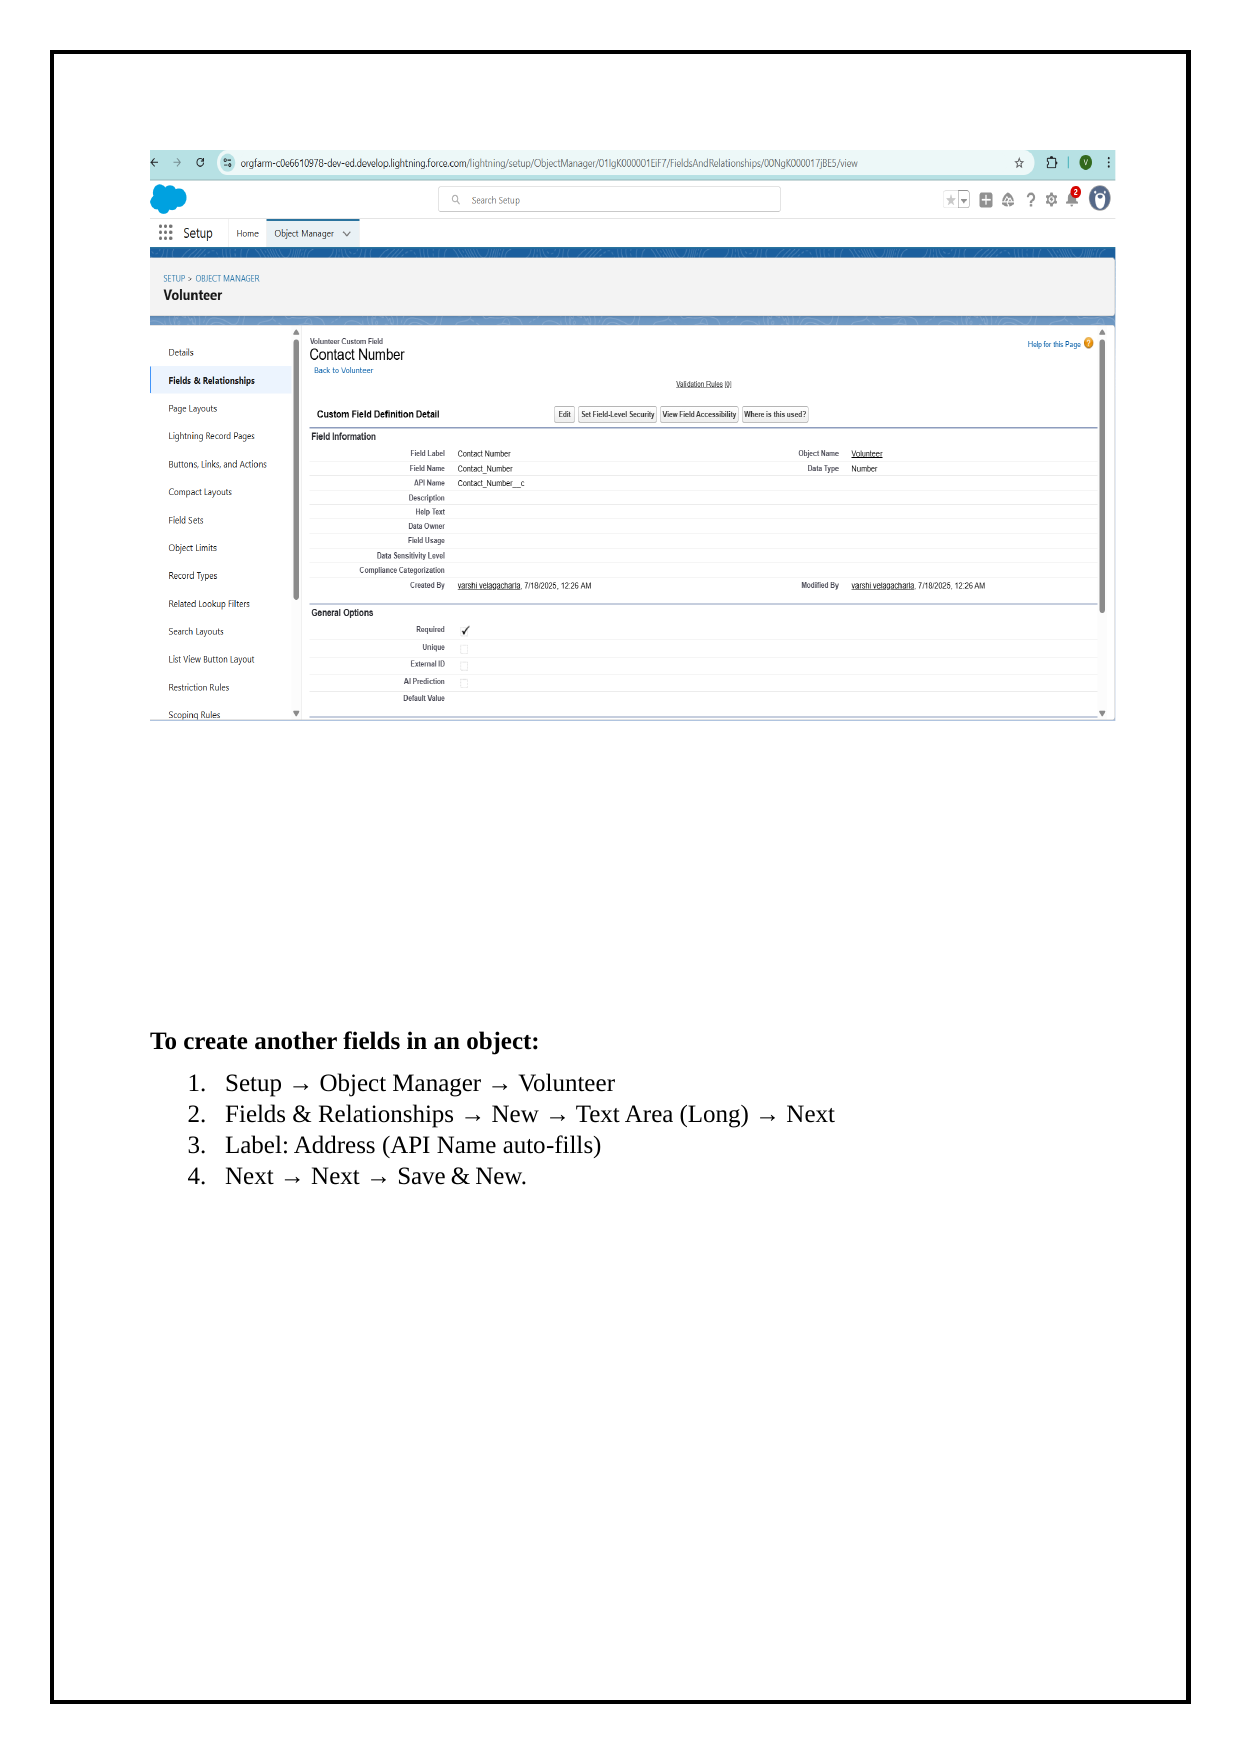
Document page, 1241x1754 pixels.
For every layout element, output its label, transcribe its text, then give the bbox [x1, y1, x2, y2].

list Setup → Object Manager → Volunteer [187, 1068, 1097, 1097]
list Label: Address (API Name auto‑fills) [187, 1130, 1097, 1159]
list Next → Next → Save & New. [187, 1161, 1097, 1190]
list Fields & Relationships → New → Text Area (Long) → Next [187, 1099, 1097, 1128]
text To create another fields in an object: [150, 1026, 1097, 1055]
picture [150, 150, 1116, 721]
